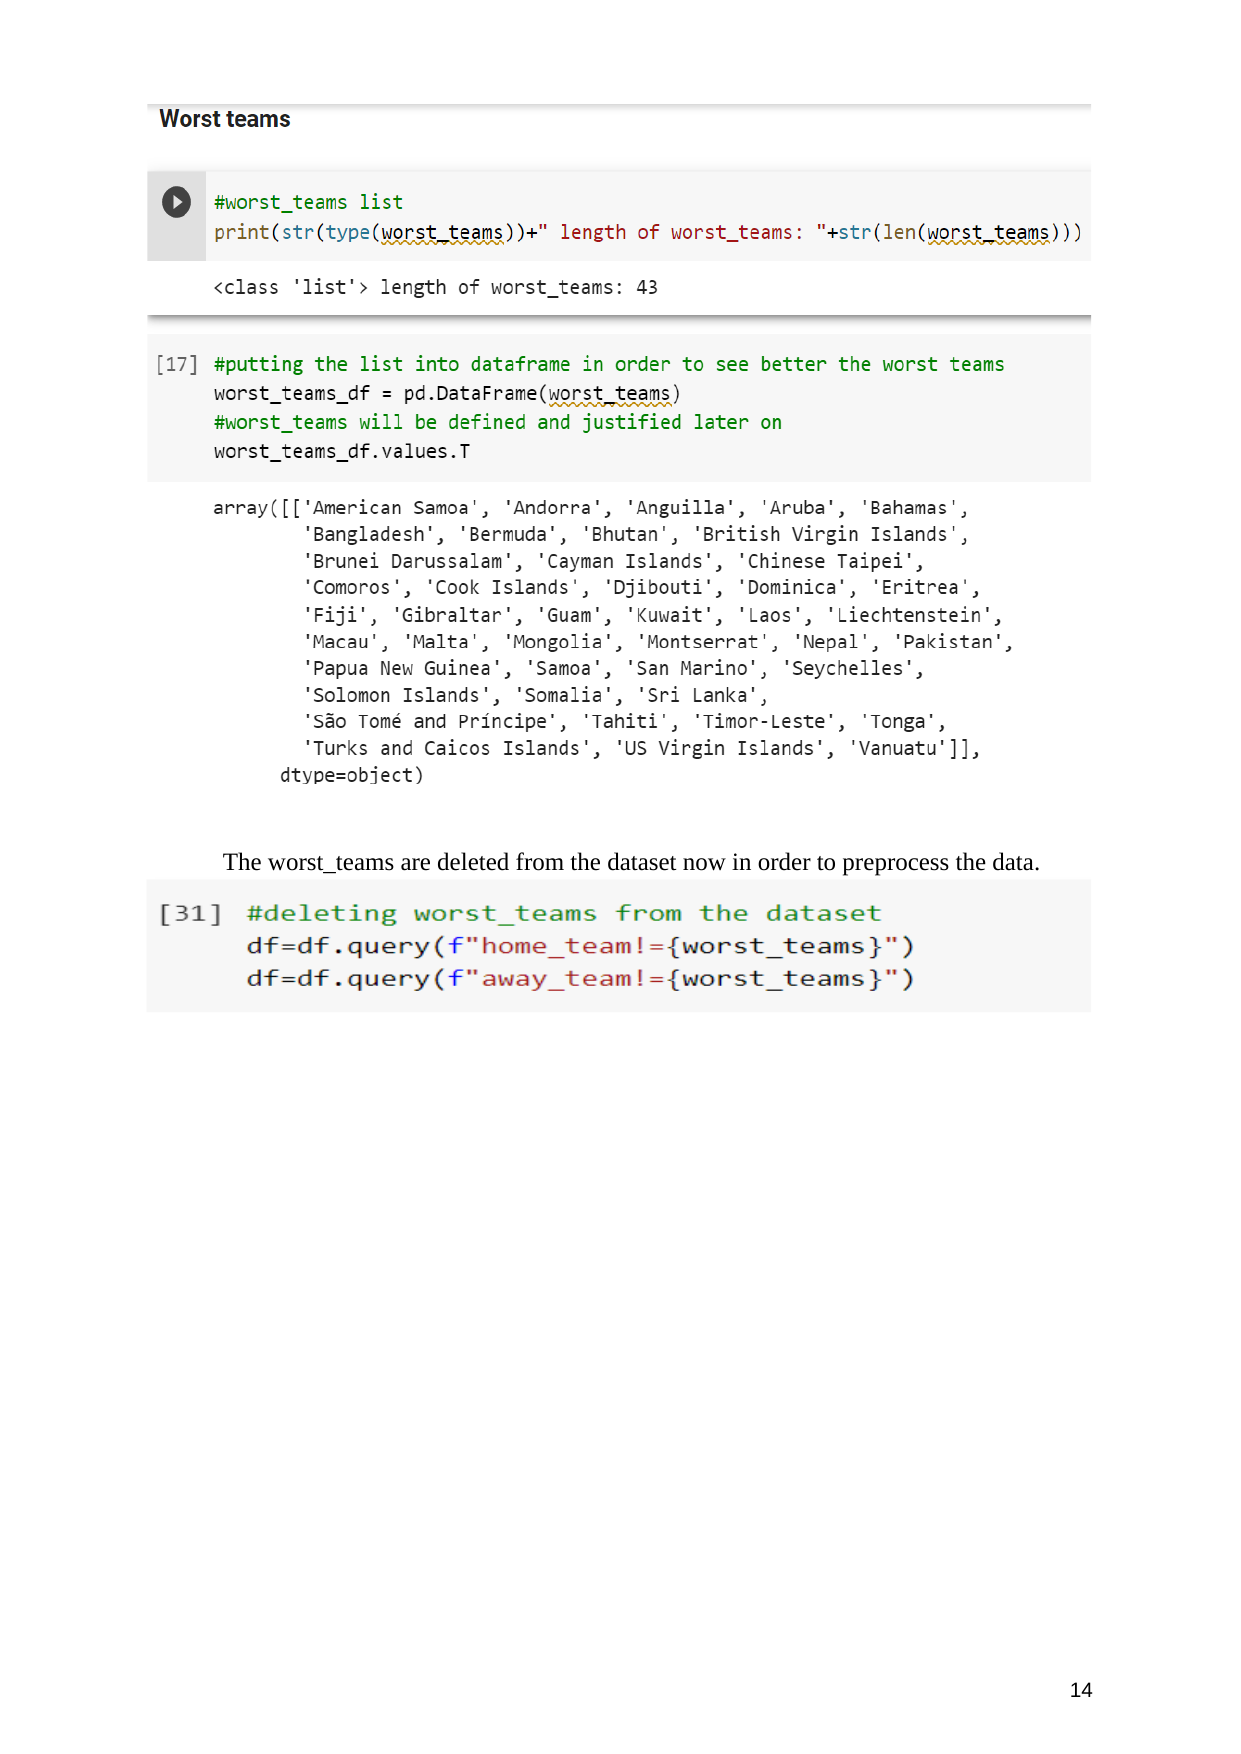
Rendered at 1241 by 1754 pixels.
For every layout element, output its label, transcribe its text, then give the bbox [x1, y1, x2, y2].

picture [140, 877, 1092, 1016]
text The worst_teams are deleted from the dataset now in order to preprocess the data. [148, 847, 1092, 875]
picture [147, 103, 1092, 784]
